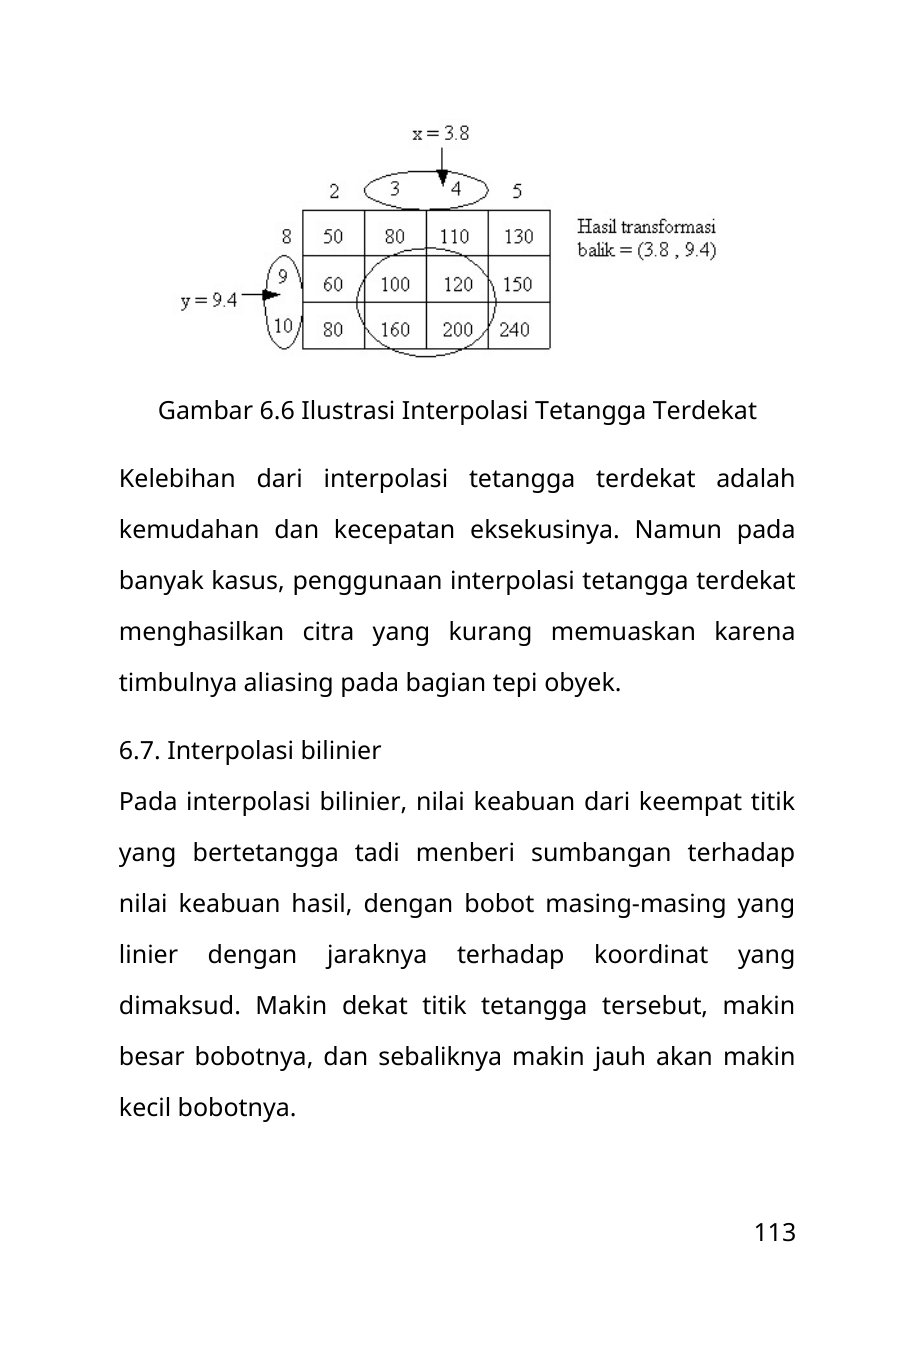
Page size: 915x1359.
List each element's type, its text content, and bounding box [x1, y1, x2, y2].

subtitle 6.7. Interpolasi bilinier [119, 732, 796, 767]
text Gambar 6.6 Ilustrasi Interpolasi Tetangga Terdekat [119, 393, 796, 427]
picture [162, 118, 753, 360]
text Pada interpolasi bilinier, nilai keabuan dari keempat titik yang bertetangga tadi menberi sumbangan terhadap nilai keabuan hasil, dengan bobot masing-masing yang linier dengan jaraknya terhadap koordinat yang dimaksud. Makin dekat titik tetangga tersebut, makin besar bobotnya, dan sebaliknya makin jauh akan makin kecil bobotnya. [119, 783, 796, 1124]
text Kelebihan dari interpolasi tetangga terdekat adalah kemudahan dan kecepatan eksekusinya. Namun pada banyak kasus, penggunaan interpolasi tetangga terdekat menghasilkan citra yang kurang memuaskan karena timbulnya aliasing pada bagian tepi obyek. [119, 461, 796, 699]
